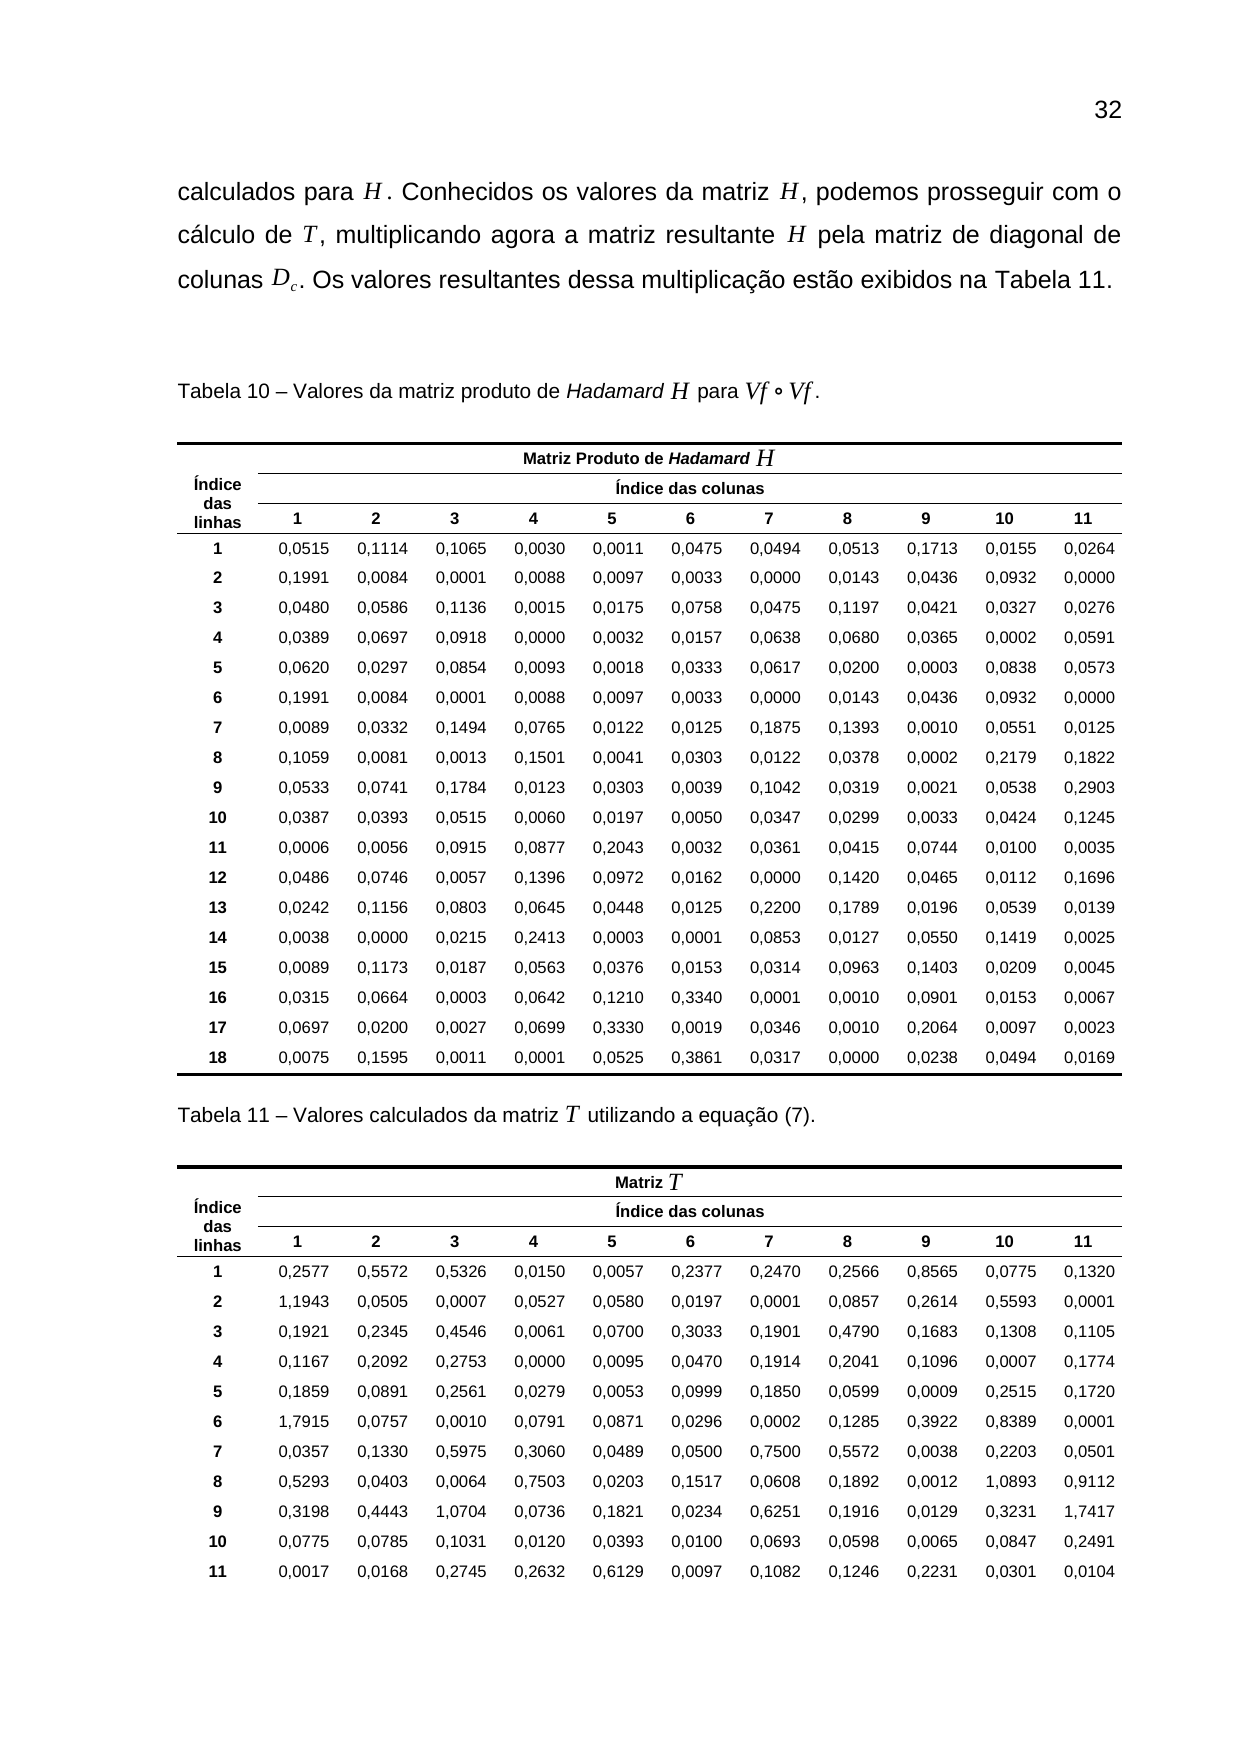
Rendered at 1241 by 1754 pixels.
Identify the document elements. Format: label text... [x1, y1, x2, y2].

table_cell 0,0387 [258, 803, 337, 833]
table_cell 0,0088 [494, 563, 572, 593]
table_cell 0,1156 [337, 893, 415, 923]
table_cell 0,0901 [887, 983, 965, 1013]
table_cell 0,0365 [887, 623, 965, 653]
table_cell 0,0143 [808, 683, 887, 713]
table_cell 0,0297 [337, 653, 415, 683]
table_cell 6 [651, 1227, 729, 1256]
table_cell 0,0209 [965, 953, 1044, 983]
table_cell 7 [729, 1227, 808, 1256]
table_cell 0,0465 [887, 863, 965, 893]
table_cell 0,0025 [1044, 923, 1122, 953]
table_cell 0,0586 [337, 593, 415, 623]
table_cell 0,1595 [337, 1043, 415, 1073]
table_cell 10 [965, 1227, 1044, 1256]
table_cell 0,1696 [1044, 863, 1122, 893]
table_cell 0,1419 [965, 923, 1044, 953]
table_cell 5 [177, 653, 258, 683]
table_cell 0,0001 [415, 683, 494, 713]
table_cell 0,0001 [494, 1043, 572, 1073]
table_cell 0,0097 [572, 683, 651, 713]
table_cell 0,0697 [337, 623, 415, 653]
table_cell 0,0741 [337, 773, 415, 803]
table_cell 0,0494 [729, 534, 808, 563]
table_cell 3 [415, 1227, 494, 1256]
table_cell 0,0067 [1044, 983, 1122, 1013]
table_cell 7 [729, 504, 808, 533]
table_cell 0,0033 [651, 683, 729, 713]
table_cell 3 [415, 504, 494, 533]
table_cell 0,0057 [572, 1257, 651, 1286]
table_cell 13 [177, 893, 258, 923]
table_cell 1 [177, 1257, 258, 1286]
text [177, 177, 1122, 295]
table_cell 0,0744 [887, 833, 965, 863]
table_cell 0,0515 [415, 803, 494, 833]
table_cell 0,1320 [1044, 1257, 1122, 1286]
table_cell 0,2903 [1044, 773, 1122, 803]
table_cell 14 [177, 923, 258, 953]
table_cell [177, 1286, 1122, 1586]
table_cell 0,2566 [808, 1257, 887, 1286]
table_cell 0,0010 [808, 1013, 887, 1043]
table_cell 3 [177, 593, 258, 623]
table_cell 0,0088 [494, 683, 572, 713]
table_cell 0,0122 [572, 713, 651, 743]
table_cell 0,0680 [808, 623, 887, 653]
table_header Matriz [177, 1169, 1122, 1196]
table_cell 0,0153 [965, 983, 1044, 1013]
table_cell 0,0001 [415, 563, 494, 593]
table_cell 0,1501 [494, 743, 572, 773]
table_cell 2 [337, 504, 415, 533]
table_cell 0,0746 [337, 863, 415, 893]
table_cell 0,1042 [729, 773, 808, 803]
table_cell Índice das linhas [177, 473, 258, 533]
table_cell 0,0317 [729, 1043, 808, 1073]
table_cell 0,0125 [651, 713, 729, 743]
table_cell 0,0084 [337, 683, 415, 713]
table_cell 0,0803 [415, 893, 494, 923]
table_cell 0,1210 [572, 983, 651, 1013]
table_cell 0,2064 [887, 1013, 965, 1043]
table_cell 0,0006 [258, 833, 337, 863]
table_cell 0,0112 [965, 863, 1044, 893]
table_cell 2 [177, 563, 258, 593]
table_cell 0,0030 [494, 534, 572, 563]
table_cell 0,0538 [965, 773, 1044, 803]
table_cell 0,0638 [729, 623, 808, 653]
table_cell 0,0153 [651, 953, 729, 983]
table_cell 0,1875 [729, 713, 808, 743]
table_cell 0,1396 [494, 863, 572, 893]
table_cell 0,0196 [887, 893, 965, 923]
table_cell 0,0303 [651, 743, 729, 773]
table_cell 11 [177, 833, 258, 863]
table_cell 0,0513 [808, 534, 887, 563]
table_cell 0,0315 [258, 983, 337, 1013]
table_cell 0,1789 [808, 893, 887, 923]
table_cell 0,0081 [337, 743, 415, 773]
table_cell 0,5326 [415, 1257, 494, 1286]
table_cell Índice das colunas [258, 474, 1122, 503]
table_cell 0,0175 [572, 593, 651, 623]
table_cell 0,0018 [572, 653, 651, 683]
table_cell 0,0563 [494, 953, 572, 983]
table_cell 0,0089 [258, 713, 337, 743]
table_cell 0,0157 [651, 623, 729, 653]
table_cell 0,0084 [337, 563, 415, 593]
table_cell 0,0000 [337, 923, 415, 953]
table_cell 0,0242 [258, 893, 337, 923]
table_cell 0,2413 [494, 923, 572, 953]
table_cell 0,0033 [651, 563, 729, 593]
table_cell 0,0122 [729, 743, 808, 773]
table_cell 0,0332 [337, 713, 415, 743]
table_cell 4 [177, 623, 258, 653]
table_cell 0,0155 [965, 534, 1044, 563]
table_cell 0,8565 [887, 1257, 965, 1286]
table_cell 0,0045 [1044, 953, 1122, 983]
table_cell 0,0264 [1044, 534, 1122, 563]
table_cell 0,0000 [1044, 683, 1122, 713]
table_cell 0,0127 [808, 923, 887, 953]
table_cell 0,0591 [1044, 623, 1122, 653]
table_cell 0,0003 [572, 923, 651, 953]
table_cell 0,2043 [572, 833, 651, 863]
table_cell 0,0075 [258, 1043, 337, 1073]
table_cell 0,2200 [729, 893, 808, 923]
table_cell 2 [337, 1227, 415, 1256]
table_cell 0,0551 [965, 713, 1044, 743]
table_cell 16 [177, 983, 258, 1013]
table_cell 0,0389 [258, 623, 337, 653]
table_cell 8 [177, 743, 258, 773]
table_cell 0,0125 [651, 893, 729, 923]
table_cell 0,1173 [337, 953, 415, 983]
table_cell 0,0000 [729, 863, 808, 893]
table_cell 0,1822 [1044, 743, 1122, 773]
table_cell 0,0197 [572, 803, 651, 833]
table_cell 18 [177, 1043, 258, 1073]
table_cell 0,0347 [729, 803, 808, 833]
table_cell 0,0060 [494, 803, 572, 833]
table_cell 0,0003 [887, 653, 965, 683]
table_cell 12 [177, 863, 258, 893]
table_cell 0,1197 [808, 593, 887, 623]
table_cell 0,3330 [572, 1013, 651, 1043]
table_cell 0,3340 [651, 983, 729, 1013]
table_cell 0,0327 [965, 593, 1044, 623]
table_cell 0,0002 [887, 743, 965, 773]
table_cell 0,0032 [651, 833, 729, 863]
table_cell 0,0169 [1044, 1043, 1122, 1073]
table_cell 0,0448 [572, 893, 651, 923]
table_cell 0,0200 [337, 1013, 415, 1043]
table_cell 0,2377 [651, 1257, 729, 1286]
table_cell 0,0393 [337, 803, 415, 833]
table_cell 0,0100 [965, 833, 1044, 863]
table_cell 0,0515 [258, 534, 337, 563]
table_cell 9 [887, 1227, 965, 1256]
table_cell 0,0617 [729, 653, 808, 683]
table_cell 0,0475 [729, 593, 808, 623]
table_cell Índice das colunas [258, 1197, 1122, 1226]
table_cell 0,0972 [572, 863, 651, 893]
table_cell 0,0000 [494, 623, 572, 653]
table_cell 0,2470 [729, 1257, 808, 1286]
table_cell 0,0038 [258, 923, 337, 953]
table_cell 0,0001 [651, 923, 729, 953]
table_cell 0,0642 [494, 983, 572, 1013]
table_cell 6 [177, 683, 258, 713]
table_cell 15 [177, 953, 258, 983]
table_cell 0,1713 [887, 534, 965, 563]
table_cell 0,0436 [887, 683, 965, 713]
table_cell 10 [177, 803, 258, 833]
table_cell 0,0023 [1044, 1013, 1122, 1043]
table_cell 0,0877 [494, 833, 572, 863]
table_cell 0,0010 [808, 983, 887, 1013]
table_cell 0,0215 [415, 923, 494, 953]
table_cell 0,0041 [572, 743, 651, 773]
table_cell 0,0150 [494, 1257, 572, 1286]
table_cell 0,0276 [1044, 593, 1122, 623]
table_cell 0,0319 [808, 773, 887, 803]
table_cell 0,0421 [887, 593, 965, 623]
table_cell 0,0486 [258, 863, 337, 893]
table_cell 0,0333 [651, 653, 729, 683]
table_cell 8 [808, 504, 887, 533]
table_cell 1 [177, 534, 258, 563]
table_cell 0,1059 [258, 743, 337, 773]
table_cell 0,0361 [729, 833, 808, 863]
table_cell 1 [258, 1227, 337, 1256]
table_cell 0,0436 [887, 563, 965, 593]
table_cell 0,0011 [415, 1043, 494, 1073]
table_cell 11 [1044, 504, 1122, 533]
table_cell 0,0032 [572, 623, 651, 653]
table_cell 0,0000 [729, 683, 808, 713]
table_cell 0,0775 [965, 1257, 1044, 1286]
table_cell 0,1136 [415, 593, 494, 623]
table_cell 0,0620 [258, 653, 337, 683]
table_cell 0,0000 [729, 563, 808, 593]
table_cell 11 [1044, 1227, 1122, 1256]
table_cell 6 [651, 504, 729, 533]
table_cell 0,0314 [729, 953, 808, 983]
table_cell 0,3861 [651, 1043, 729, 1073]
table_cell 0,0200 [808, 653, 887, 683]
table_cell 0,0853 [729, 923, 808, 953]
table_cell 0,0918 [415, 623, 494, 653]
table_cell 0,0050 [651, 803, 729, 833]
table_cell 0,0533 [258, 773, 337, 803]
table_cell 0,0915 [415, 833, 494, 863]
table_cell 0,0139 [1044, 893, 1122, 923]
table_cell 0,0505 [337, 1286, 415, 1316]
table_cell 0,0303 [572, 773, 651, 803]
table_cell 0,0963 [808, 953, 887, 983]
table_cell 0,0699 [494, 1013, 572, 1043]
table_cell 0,0125 [1044, 713, 1122, 743]
table_cell 0,0007 [415, 1286, 494, 1316]
table_cell 0,0021 [887, 773, 965, 803]
table_cell 0,0010 [887, 713, 965, 743]
table_cell 0,0475 [651, 534, 729, 563]
table_cell 7 [177, 713, 258, 743]
table_cell 0,0932 [965, 683, 1044, 713]
table_cell 5 [572, 504, 651, 533]
table_cell 0,2577 [258, 1257, 337, 1286]
table_cell 5 [572, 1227, 651, 1256]
table_cell 0,0035 [1044, 833, 1122, 863]
table_cell 1,1943 [258, 1286, 337, 1316]
table_cell 0,0123 [494, 773, 572, 803]
table_cell 0,0664 [337, 983, 415, 1013]
table_cell Índice das linhas [177, 1196, 258, 1256]
table_cell 0,0011 [572, 534, 651, 563]
table_cell 0,0187 [415, 953, 494, 983]
table_cell 0,0015 [494, 593, 572, 623]
table_cell 0,0001 [729, 983, 808, 1013]
table_header Matriz Produto de Hadamard [177, 445, 1122, 473]
table_cell 0,0162 [651, 863, 729, 893]
table_cell 0,0854 [415, 653, 494, 683]
table_cell 0,0097 [965, 1013, 1044, 1043]
table_cell 0,0299 [808, 803, 887, 833]
table_cell 0,0000 [808, 1043, 887, 1073]
table_cell 0,1114 [337, 534, 415, 563]
table_cell 0,0697 [258, 1013, 337, 1043]
table_cell 0,0494 [965, 1043, 1044, 1073]
table_cell 10 [965, 504, 1044, 533]
table_cell 0,0056 [337, 833, 415, 863]
table_cell 0,1393 [808, 713, 887, 743]
table_cell 0,0003 [415, 983, 494, 1013]
table_cell 0,1420 [808, 863, 887, 893]
table_cell 0,0539 [965, 893, 1044, 923]
table_cell 0,1991 [258, 683, 337, 713]
table_cell 0,0000 [1044, 563, 1122, 593]
table_cell 8 [808, 1227, 887, 1256]
table_cell 0,0027 [415, 1013, 494, 1043]
table_cell 0,0480 [258, 593, 337, 623]
table_cell 0,0013 [415, 743, 494, 773]
table_cell 4 [494, 1227, 572, 1256]
table_cell 17 [177, 1013, 258, 1043]
table_cell 2 [177, 1286, 258, 1316]
table_cell 0,0039 [651, 773, 729, 803]
table_cell 0,1494 [415, 713, 494, 743]
table_cell 0,0550 [887, 923, 965, 953]
table_cell 0,0645 [494, 893, 572, 923]
table_cell 9 [177, 773, 258, 803]
table_cell 0,1991 [258, 563, 337, 593]
table_cell 0,5572 [337, 1257, 415, 1286]
table_cell 0,0089 [258, 953, 337, 983]
table_cell 4 [494, 504, 572, 533]
table_cell 0,0346 [729, 1013, 808, 1043]
table_cell 0,0932 [965, 563, 1044, 593]
table_cell 0,0378 [808, 743, 887, 773]
table_cell 0,0424 [965, 803, 1044, 833]
table_cell 0,1403 [887, 953, 965, 983]
table_cell 0,0765 [494, 713, 572, 743]
table_cell 0,0525 [572, 1043, 651, 1073]
table_cell 0,1784 [415, 773, 494, 803]
table_cell 0,0143 [808, 563, 887, 593]
table_cell 9 [887, 504, 965, 533]
table_cell 0,0238 [887, 1043, 965, 1073]
table_cell 0,0033 [887, 803, 965, 833]
table_cell 0,0415 [808, 833, 887, 863]
table_cell 0,1245 [1044, 803, 1122, 833]
table_cell 0,0573 [1044, 653, 1122, 683]
table_cell 0,0758 [651, 593, 729, 623]
table_cell 0,2179 [965, 743, 1044, 773]
table_cell 0,0002 [965, 623, 1044, 653]
table_cell 0,0019 [651, 1013, 729, 1043]
table_cell 1 [258, 504, 337, 533]
table_cell 0,0097 [572, 563, 651, 593]
table_cell 0,0093 [494, 653, 572, 683]
table_cell 0,0376 [572, 953, 651, 983]
table_cell 0,0057 [415, 863, 494, 893]
table_cell 0,0838 [965, 653, 1044, 683]
table_cell 0,1065 [415, 534, 494, 563]
